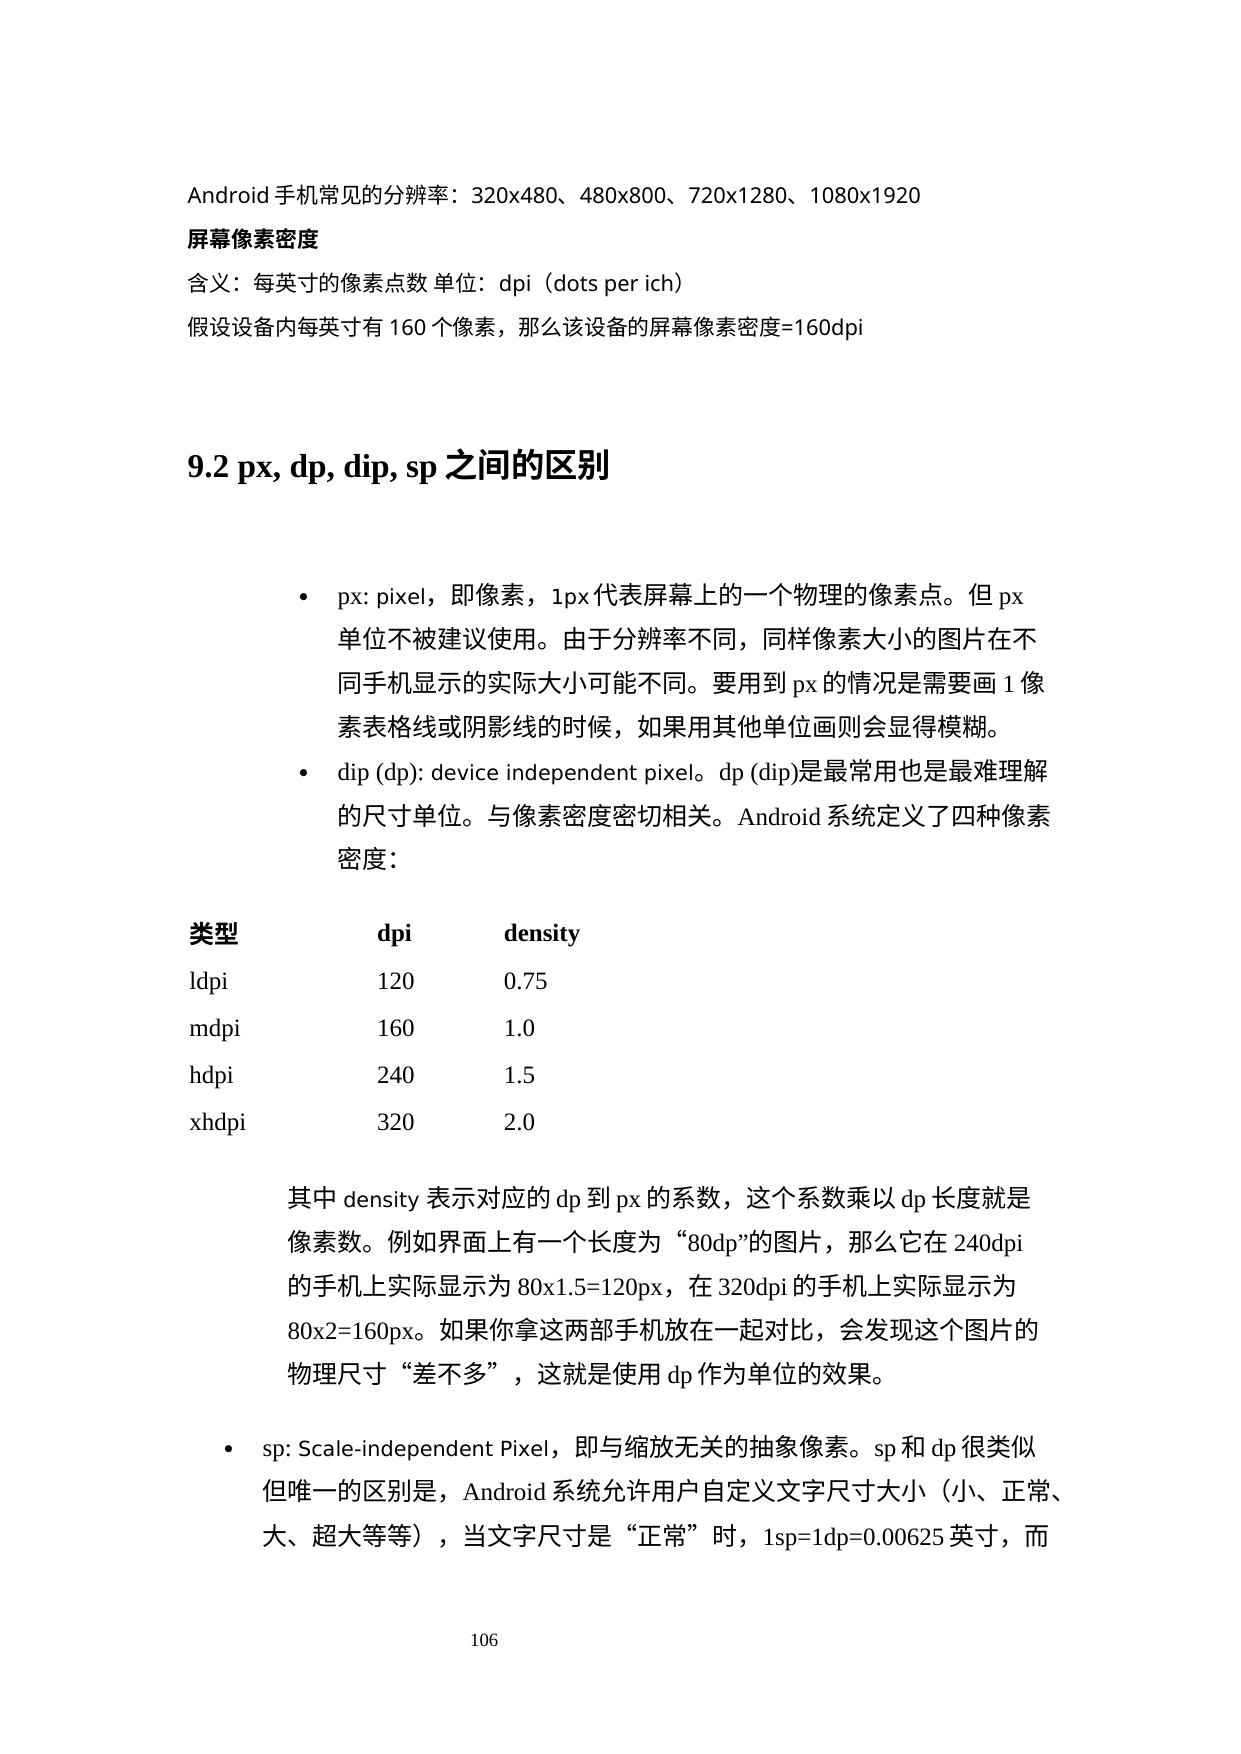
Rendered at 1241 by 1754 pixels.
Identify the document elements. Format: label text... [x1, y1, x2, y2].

subtitle 9.2 px, dp, dip, sp之间的区别 [187, 419, 1053, 507]
text Android手机常见的分辨率：320x480、480x800、720x1280、1080x1920 [187, 172, 1053, 216]
text 其中 density 表示对应的dp到px的系数，这个系数乘以dp长度就是像素数。例如界面上有一个长度为“80dp”的图片，那么它在240dpi的手机上实际显示为80x1.5=120px，在320dpi的手机上实际显示为80x2=160px。如果你拿这两部手机放在一起对比，会发现这个图片的物理尺寸“差不多”，这就是使用dp作为单位的效果。 [287, 1204, 1053, 1424]
list dip (dp): device independent pixel。dp (dip)是最常用也是最难理解的尺寸单位。与像素密度密切相关。Android系统定义了四种像素密度： [300, 777, 1053, 909]
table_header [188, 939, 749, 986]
text 含义：每英寸的像素点数 单位：dpi（dots per ich） [187, 260, 1053, 304]
text 假设设备内每英寸有160个像素，那么该设备的屏幕像素密度=160dpi [187, 304, 1053, 348]
text 屏幕像素密度 [187, 216, 1053, 260]
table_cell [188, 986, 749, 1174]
list px: pixel，即像素，1px代表屏幕上的一个物理的像素点。但px单位不被建议使用。由于分辨率不同，同样像素大小的图片在不同手机显示的实际大小可能不同。要用到px的情况是需要画1像素表格线或阴影线的时候，如果用其他单位画则会显得模糊。 [300, 572, 1053, 748]
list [225, 1453, 1053, 1541]
